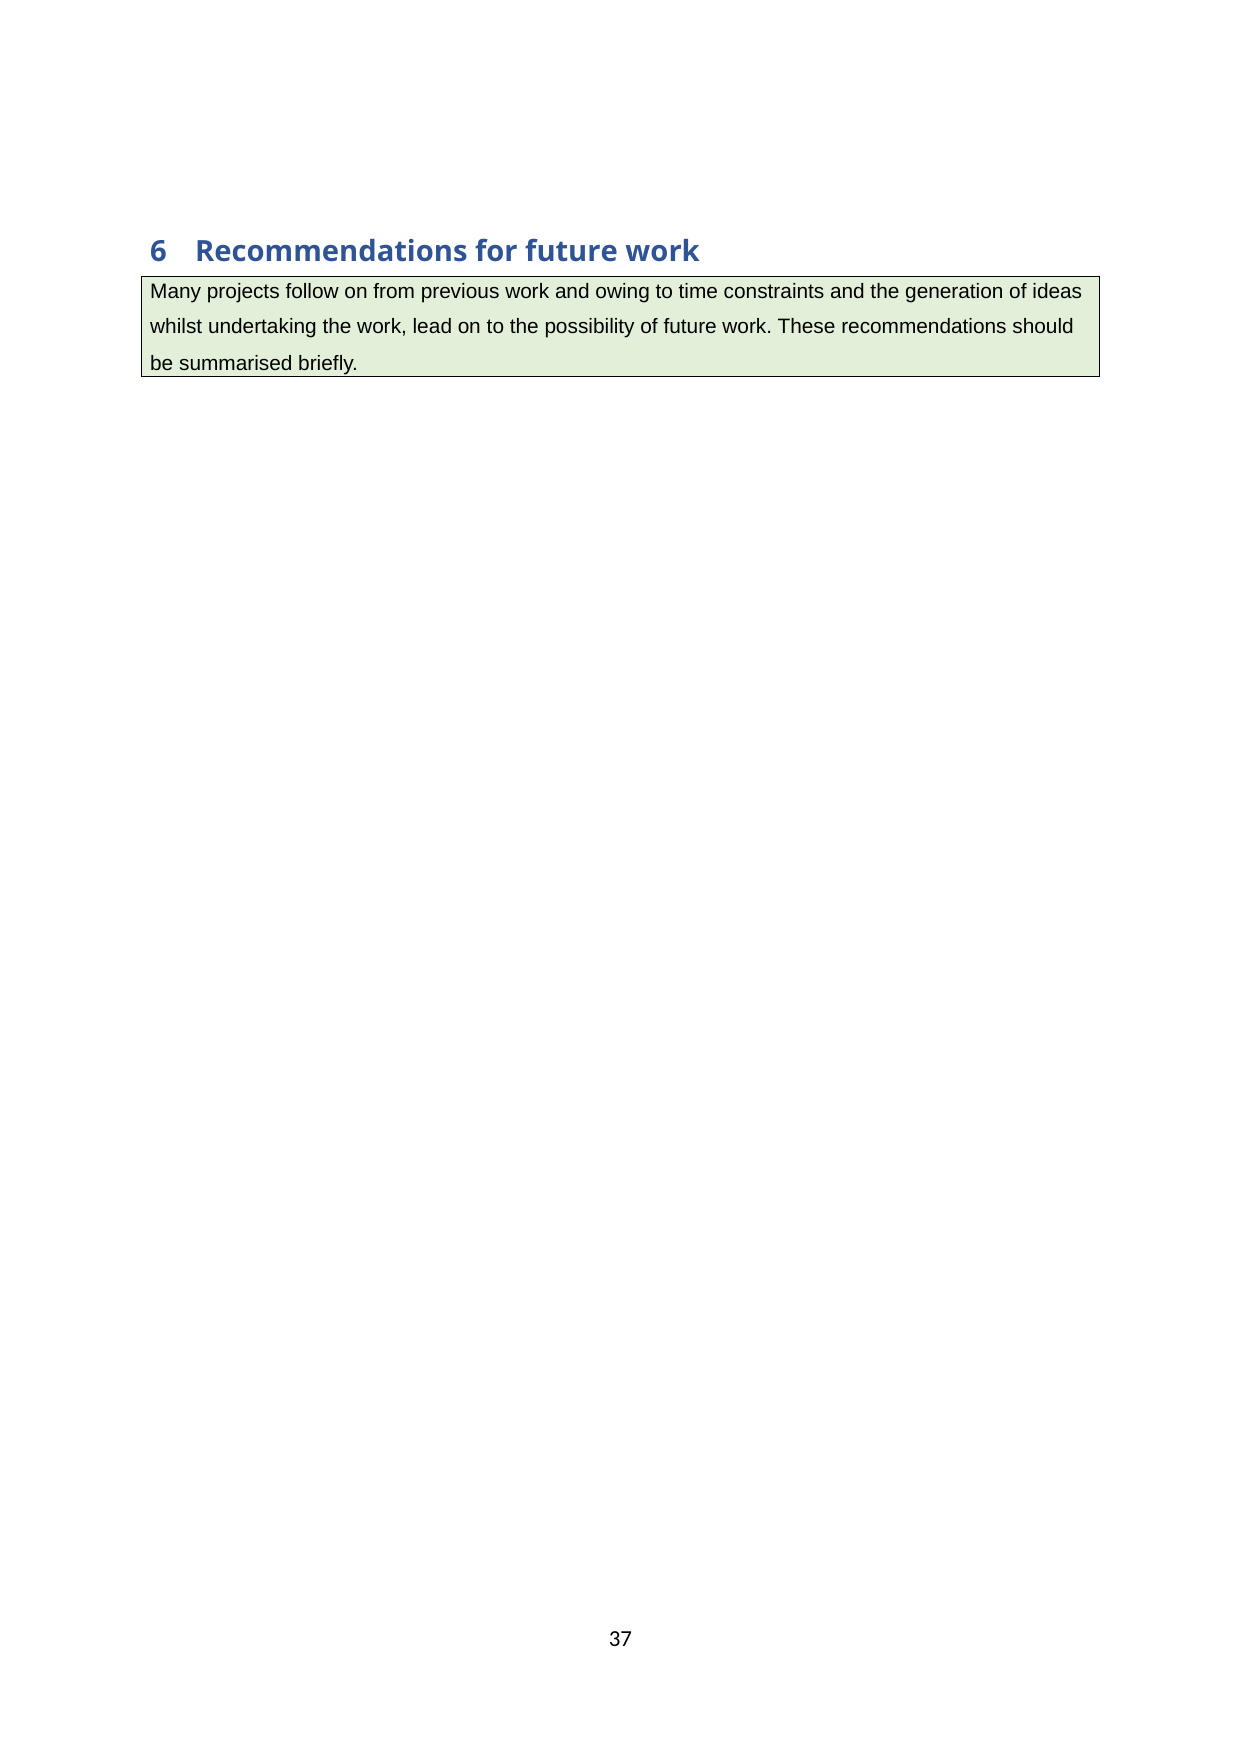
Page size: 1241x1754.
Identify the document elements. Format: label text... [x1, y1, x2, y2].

subtitle Recommendations for future work [150, 230, 1090, 270]
text Many projects follow on from previous work and owing to time constraints and the generation of ideas whilst undertaking the work, lead on to the possibility of future work. These recommendations should be summarised briefly. [142, 277, 1099, 376]
